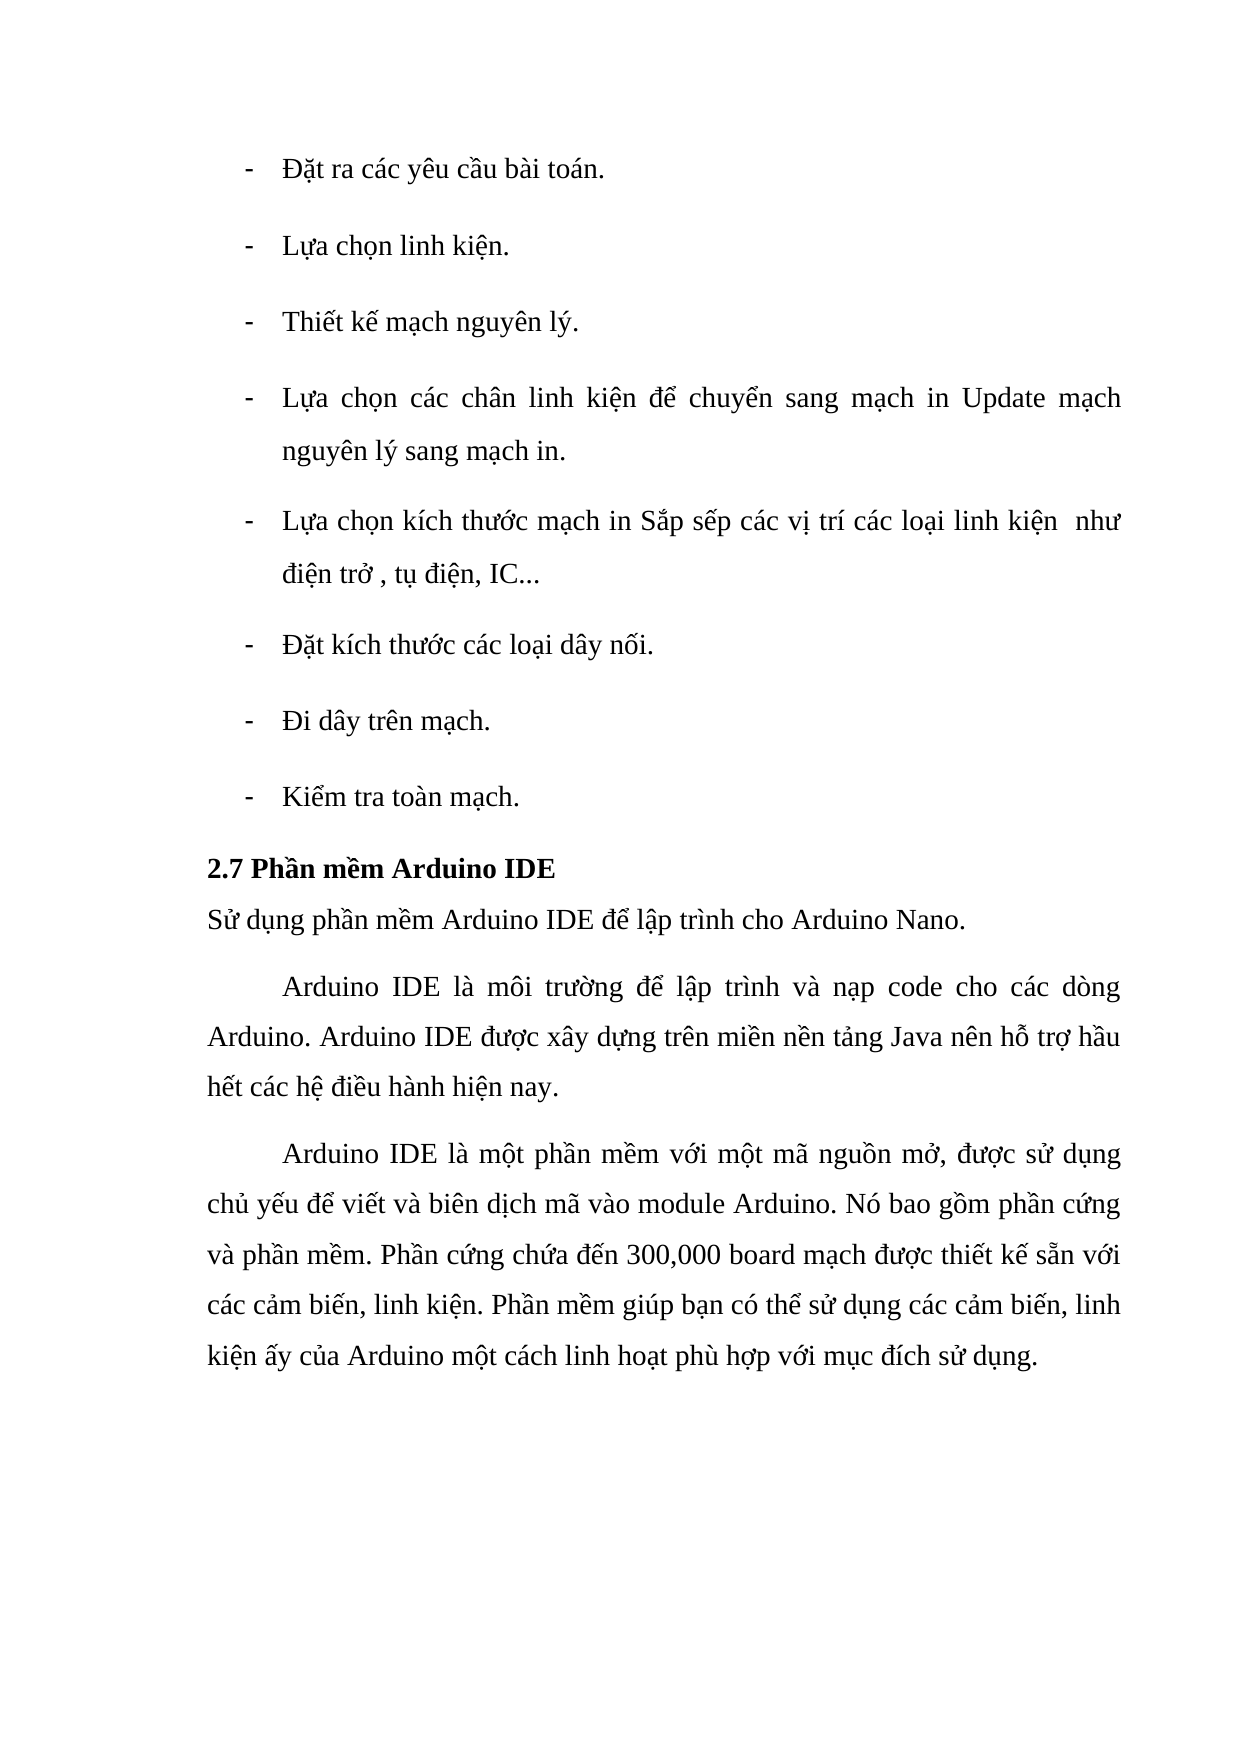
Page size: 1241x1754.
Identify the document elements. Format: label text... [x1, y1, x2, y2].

list Lựa chọn kích thước mạch in Sắp sếp các vị trí các loại linh kiện như điện trở , tụ điện, IC... [244, 499, 1122, 589]
list Đặt ra các yêu cầu bài toán. [244, 148, 1122, 187]
list Lựa chọn các chân linh kiện để chuyển sang mạch in Update mạch nguyên lý sang mạch in. [244, 376, 1122, 466]
list Kiểm tra toàn mạch. [244, 775, 1122, 815]
list Đi dây trên mạch. [244, 699, 1122, 739]
text Sử dụng phần mềm Arduino IDE để lập trình cho Arduino Nano. [207, 902, 1122, 935]
text Arduino IDE là một phần mềm với một mã nguồn mở, được sử dụng chủ yếu để viết và biên dịch mã vào module Arduino. Nó bao gồm phần cứng và phần mềm. Phần cứng chứa đến 300,000 board mạch được thiết kế sẵn với các cảm biến, linh kiện. Phần mềm giúp bạn có thể sử dụng các cảm biến, linh kiện ấy của Arduino một cách linh hoạt phù hợp với mục đích sử dụng. [207, 1136, 1122, 1371]
list Thiết kế mạch nguyên lý. [244, 300, 1122, 340]
list Đặt kích thước các loại dây nối. [244, 623, 1122, 663]
text Arduino IDE là môi trường để lập trình và nạp code cho các dòng Arduino. Arduino IDE được xây dựng trên miền nền tảng Java nên hỗ trợ hầu hết các hệ điều hành hiện nay. [207, 969, 1122, 1103]
list Lựa chọn linh kiện. [244, 224, 1122, 263]
text Phần mềm Arduino IDE [207, 851, 1122, 885]
